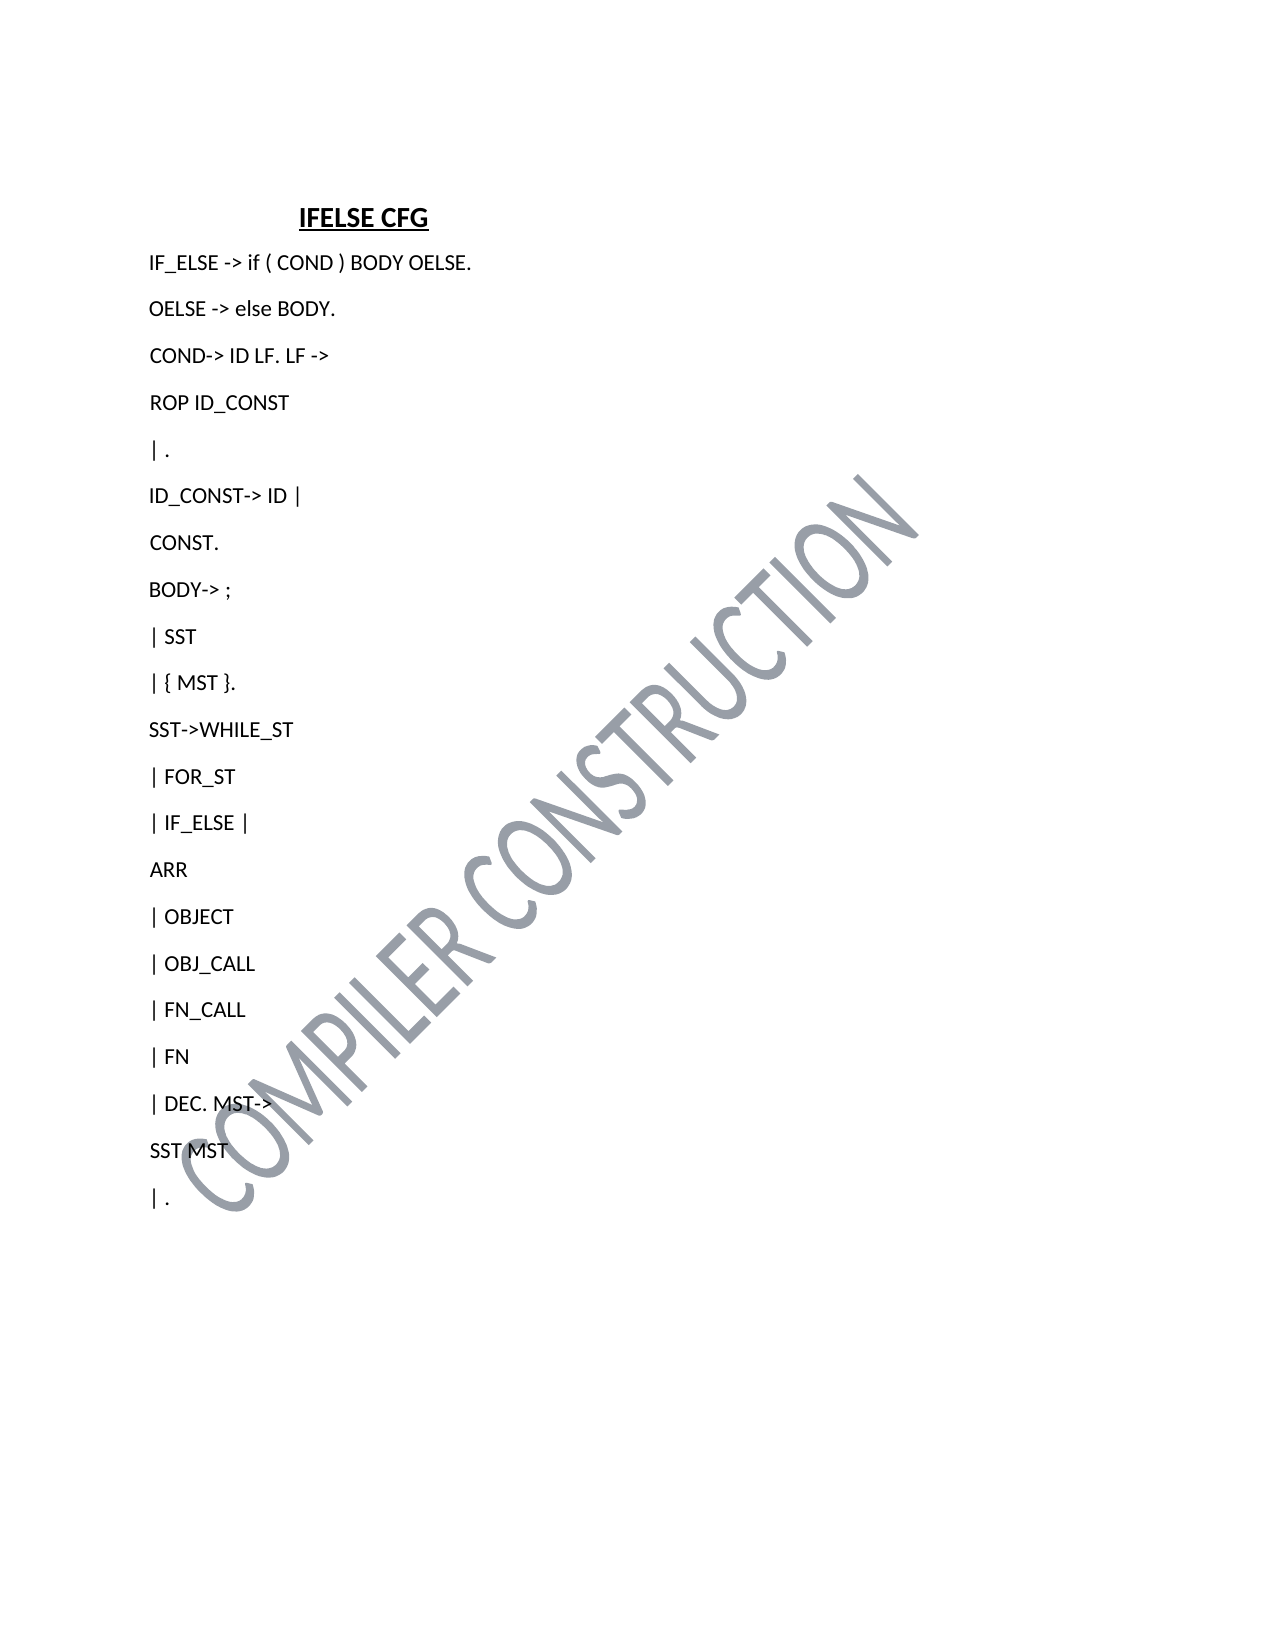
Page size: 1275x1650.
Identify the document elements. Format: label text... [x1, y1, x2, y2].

text | SST [148, 622, 939, 650]
text SST->WHILE_ST [148, 715, 939, 743]
text BODY-> ; [148, 575, 939, 603]
text | { MST }. [148, 668, 939, 697]
text | FN_CALL [148, 995, 939, 1023]
text | . [148, 1183, 939, 1211]
text OELSE -> else BODY. COND-> ID LF. LF -> ROP ID_CONST [148, 294, 339, 416]
text IF_ELSE -> if ( COND ) BODY OELSE. [148, 248, 939, 276]
text | FN [148, 1042, 939, 1070]
text | IF_ELSE | ARR [148, 808, 252, 883]
text | FOR_ST [148, 762, 939, 790]
text | OBJ_CALL [148, 949, 939, 977]
text | DEC. MST-> SST MST [148, 1089, 293, 1164]
text ID_CONST-> ID | CONST. [148, 482, 304, 556]
text | OBJECT [148, 902, 939, 930]
subtitle IFELSE CFG [299, 199, 864, 234]
text | . [148, 435, 939, 463]
